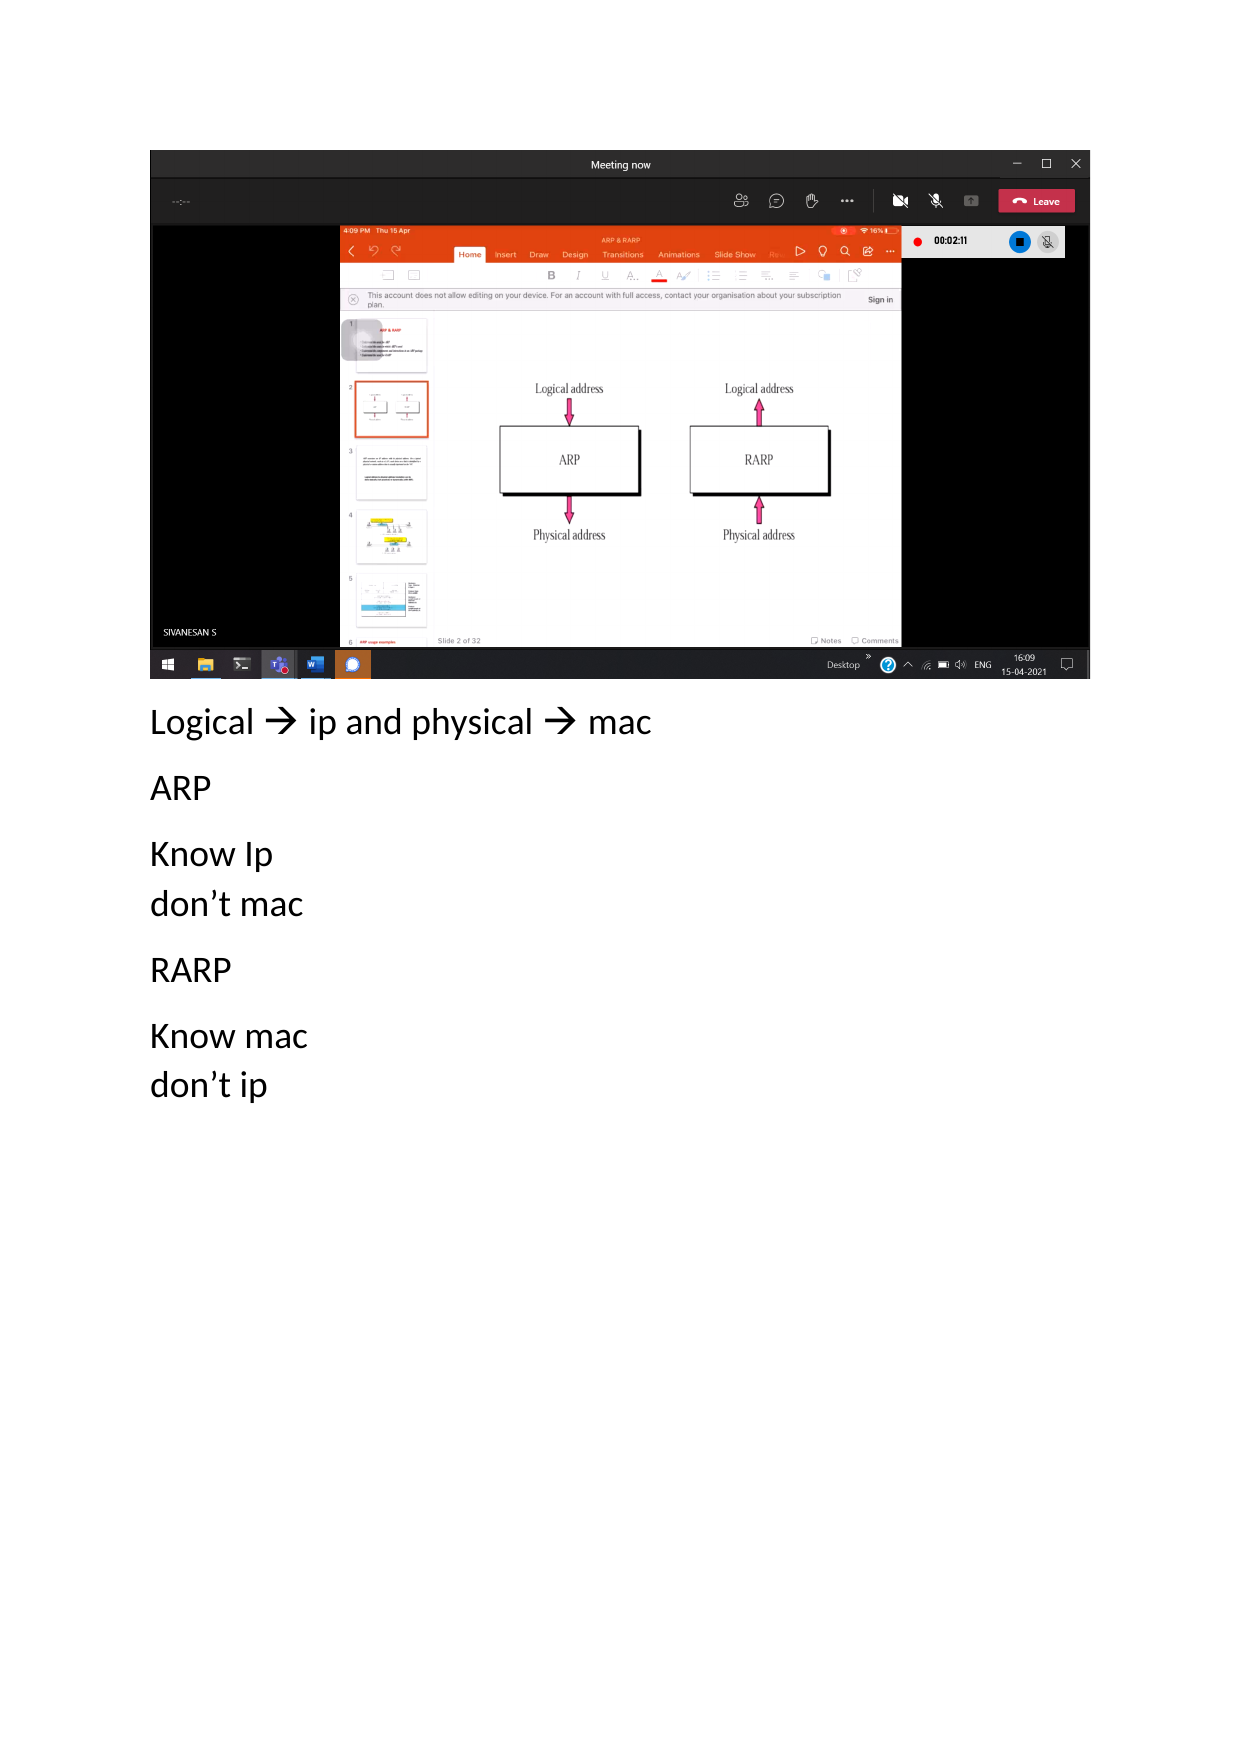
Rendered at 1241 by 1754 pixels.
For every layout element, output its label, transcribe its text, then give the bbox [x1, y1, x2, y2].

text Logical ip and physical mac [150, 698, 1090, 743]
picture [150, 150, 1091, 679]
text Know Ip don’t mac [150, 830, 1090, 925]
text Know mac don’t ip [150, 1012, 1090, 1107]
text ARP [150, 764, 1090, 810]
text RARP [150, 946, 1090, 991]
